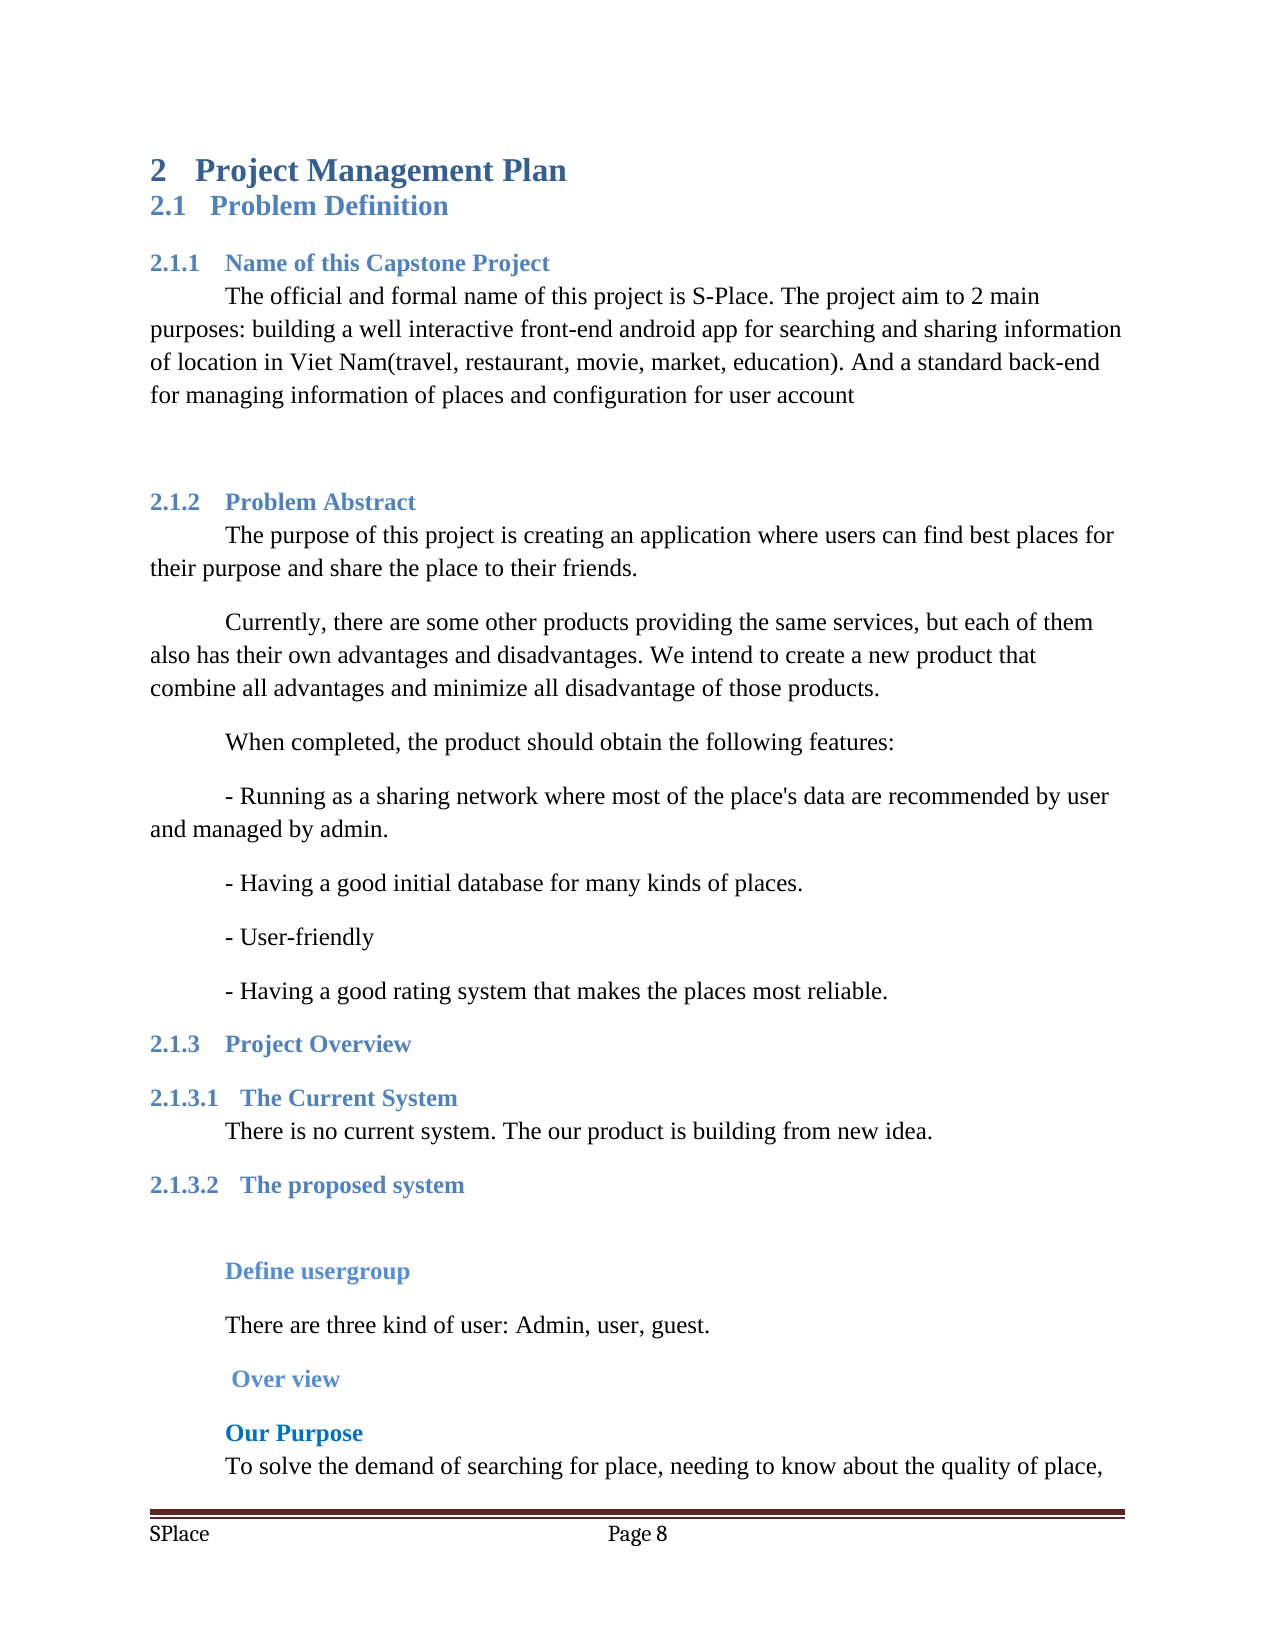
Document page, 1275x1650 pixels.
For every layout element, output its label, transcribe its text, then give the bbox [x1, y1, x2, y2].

text There is no current system. The our product is building from new idea. [150, 1116, 1125, 1145]
subtitle The Current System [150, 1083, 1125, 1112]
subtitle Project Management Plan [150, 150, 1125, 188]
text - Having a good rating system that makes the places most reliable. [150, 976, 1125, 1004]
text When completed, the product should obtain the following features: [150, 727, 1125, 756]
subtitle The proposed system [150, 1170, 1125, 1199]
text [225, 1418, 1125, 1480]
text The purpose of this project is creating an application where users can find best places for their purpose and share the place to their friends. [150, 521, 1125, 582]
text Currently, there are some other products providing the same services, but each of them also has their own advantages and disadvantages. We intend to create a new product that combine all advantages and minimize all disadvantage of those products. [150, 607, 1125, 702]
subtitle Name of this Capstone Project [150, 248, 1125, 276]
subtitle Project Overview [150, 1029, 1125, 1058]
subtitle Problem Definition [150, 188, 1125, 222]
text The official and formal name of this project is S-Place. The project aim to 2 main purposes: building a well interactive front-end android app for searching and sharing information of location in Viet Nam(travel, restaurant, movie, market, education). And a standard back-end for managing information of places and configuration for user account [150, 281, 1125, 408]
text - User-friendly [150, 922, 1125, 951]
subtitle Problem Abstract [150, 487, 1125, 516]
text - Having a good initial database for many kinds of places. [150, 868, 1125, 897]
text Define usergroup [150, 1256, 1125, 1285]
text - Running as a sharing network where most of the place's data are recommended by user and managed by admin. [150, 781, 1125, 843]
text Over view [150, 1364, 1125, 1393]
text There are three kind of user: Admin, user, guest. [150, 1310, 1125, 1339]
